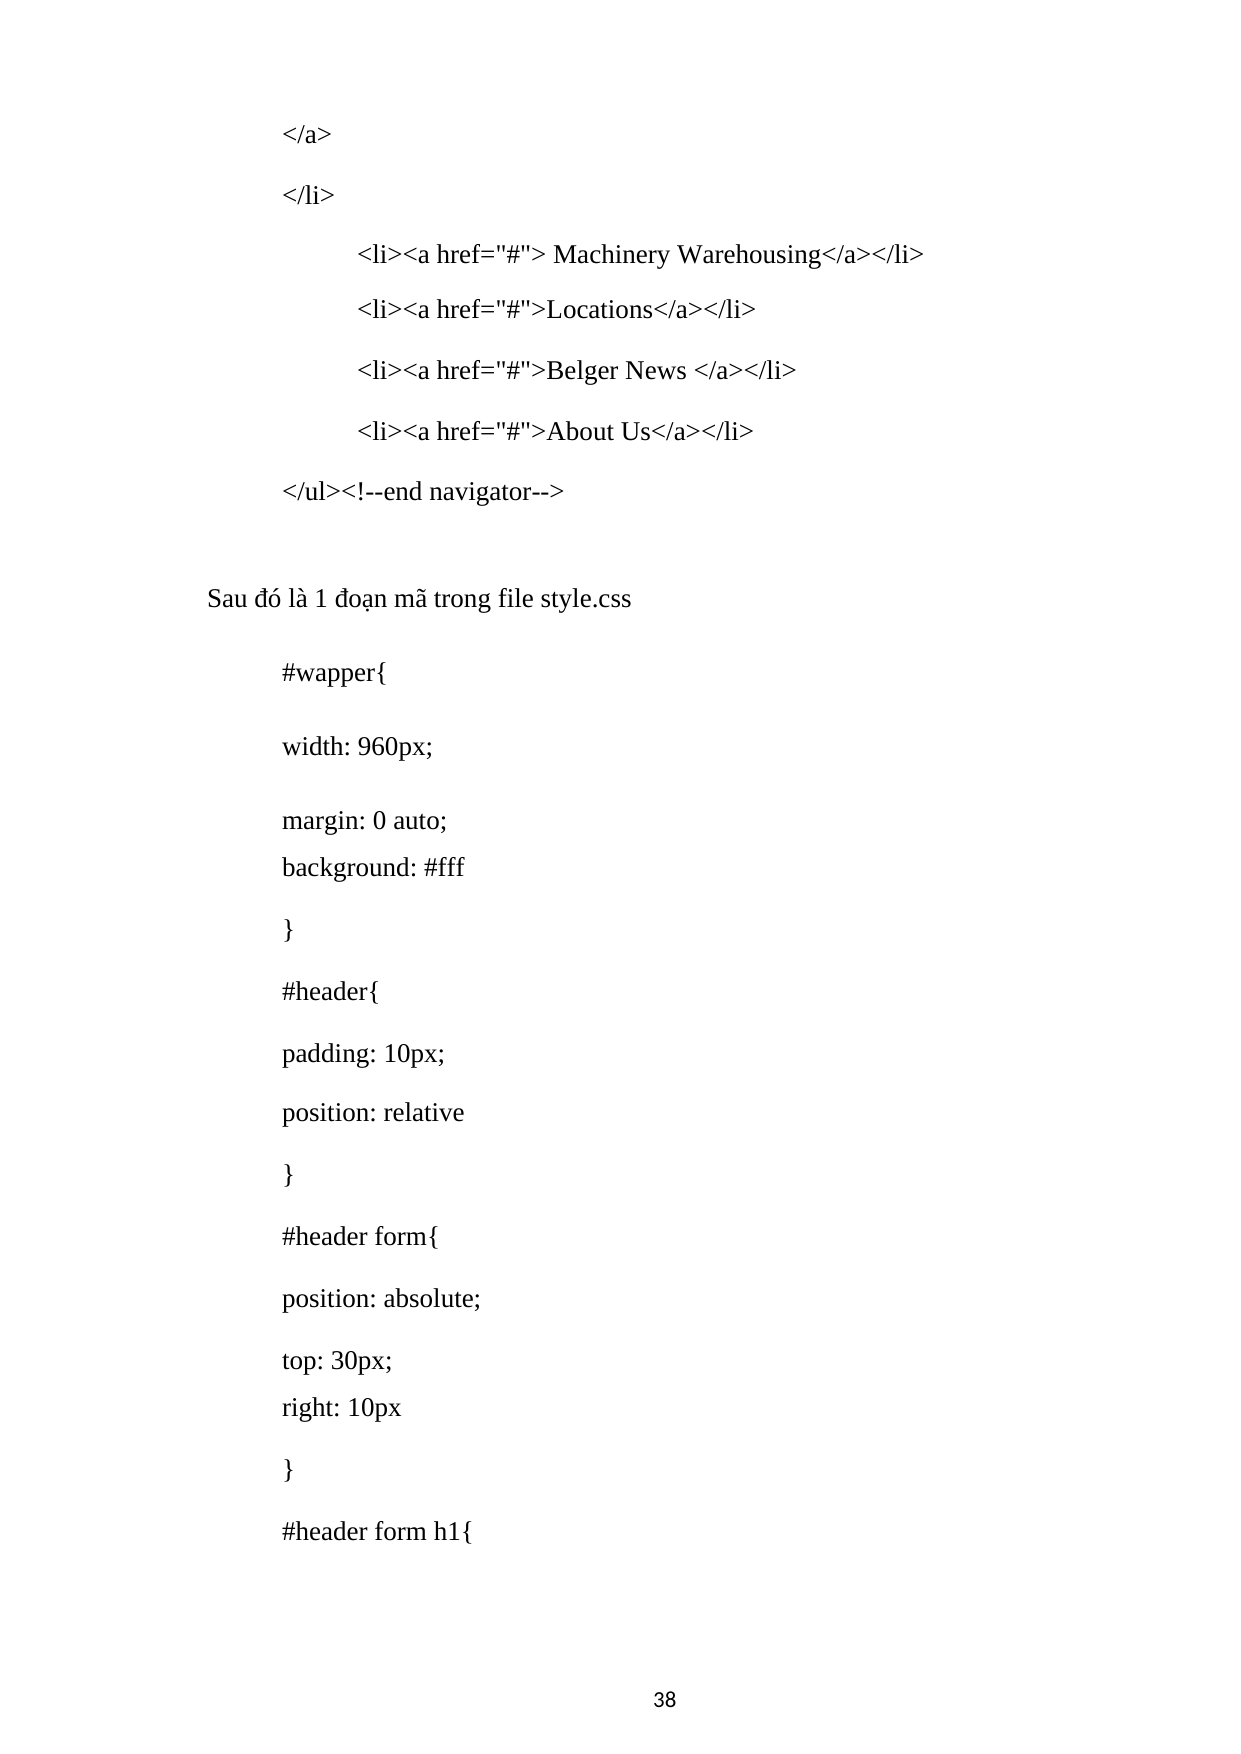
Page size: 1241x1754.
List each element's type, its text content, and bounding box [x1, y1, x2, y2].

text <li><a href="#">Belger News </a></li> [207, 354, 1122, 385]
text #header form{ [207, 1220, 1122, 1251]
text } [207, 913, 1122, 944]
text </li> [207, 179, 1122, 210]
text #header{ [207, 975, 1122, 1006]
text <li><a href="#"> Machinery Warehousing</a></li> [207, 238, 1122, 269]
text Sau đó là 1 đoạn mã trong file style.css [207, 582, 1122, 613]
text top: 30px; [207, 1344, 1122, 1375]
text margin: 0 auto; [207, 804, 1122, 835]
text #header form h1{ [207, 1515, 1122, 1546]
text position: absolute; [207, 1282, 1122, 1313]
text </ul><!--end navigator--> [207, 475, 1122, 507]
text width: 960px; [207, 730, 1122, 761]
text <li><a href="#">Locations</a></li> [207, 293, 1122, 324]
text padding: 10px; [207, 1037, 1122, 1068]
text } [207, 1453, 1122, 1484]
text right: 10px [207, 1391, 1122, 1422]
text <li><a href="#">About Us</a></li> [207, 414, 1122, 446]
text background: #fff [207, 851, 1122, 882]
text position: relative [207, 1096, 1122, 1127]
text </a> [207, 118, 1122, 149]
text } [207, 1158, 1122, 1189]
text #wapper{ [207, 656, 1122, 687]
